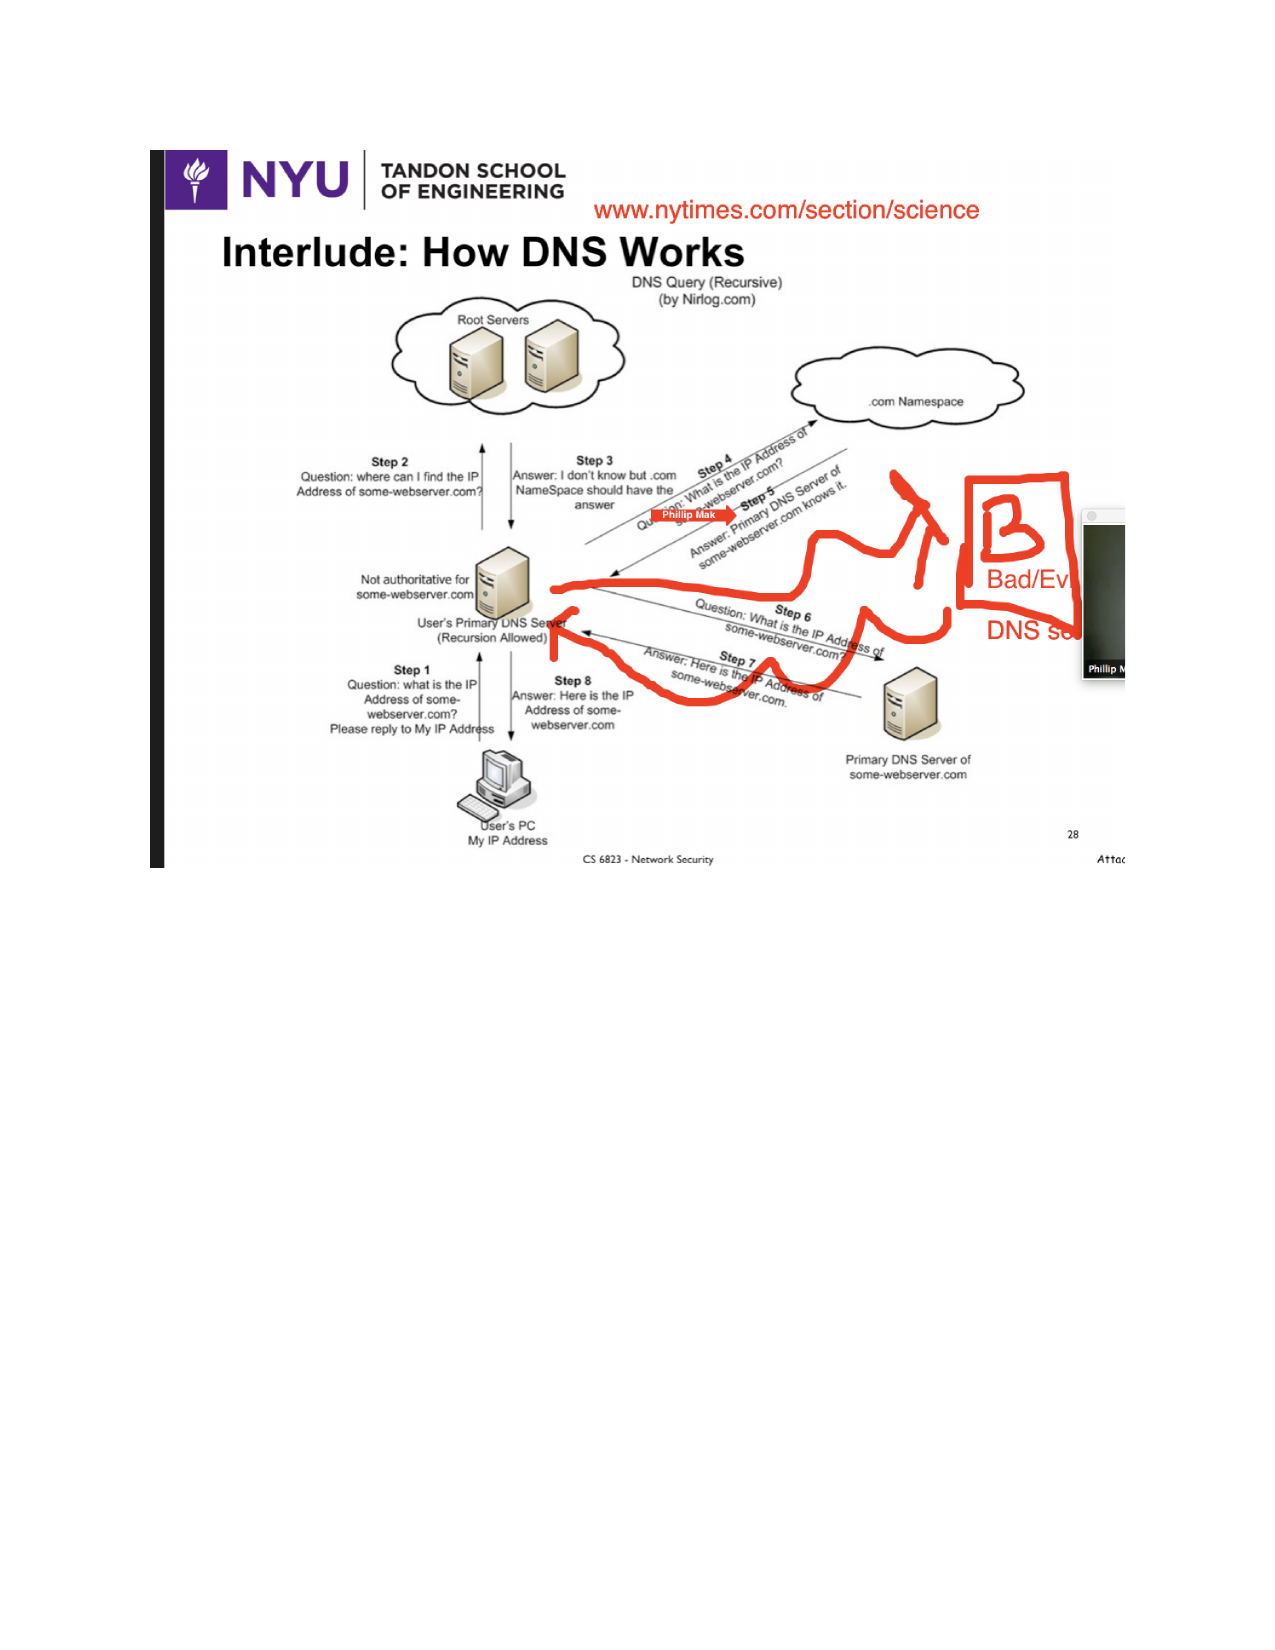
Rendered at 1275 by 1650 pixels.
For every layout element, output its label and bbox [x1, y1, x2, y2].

picture [150, 150, 1125, 868]
